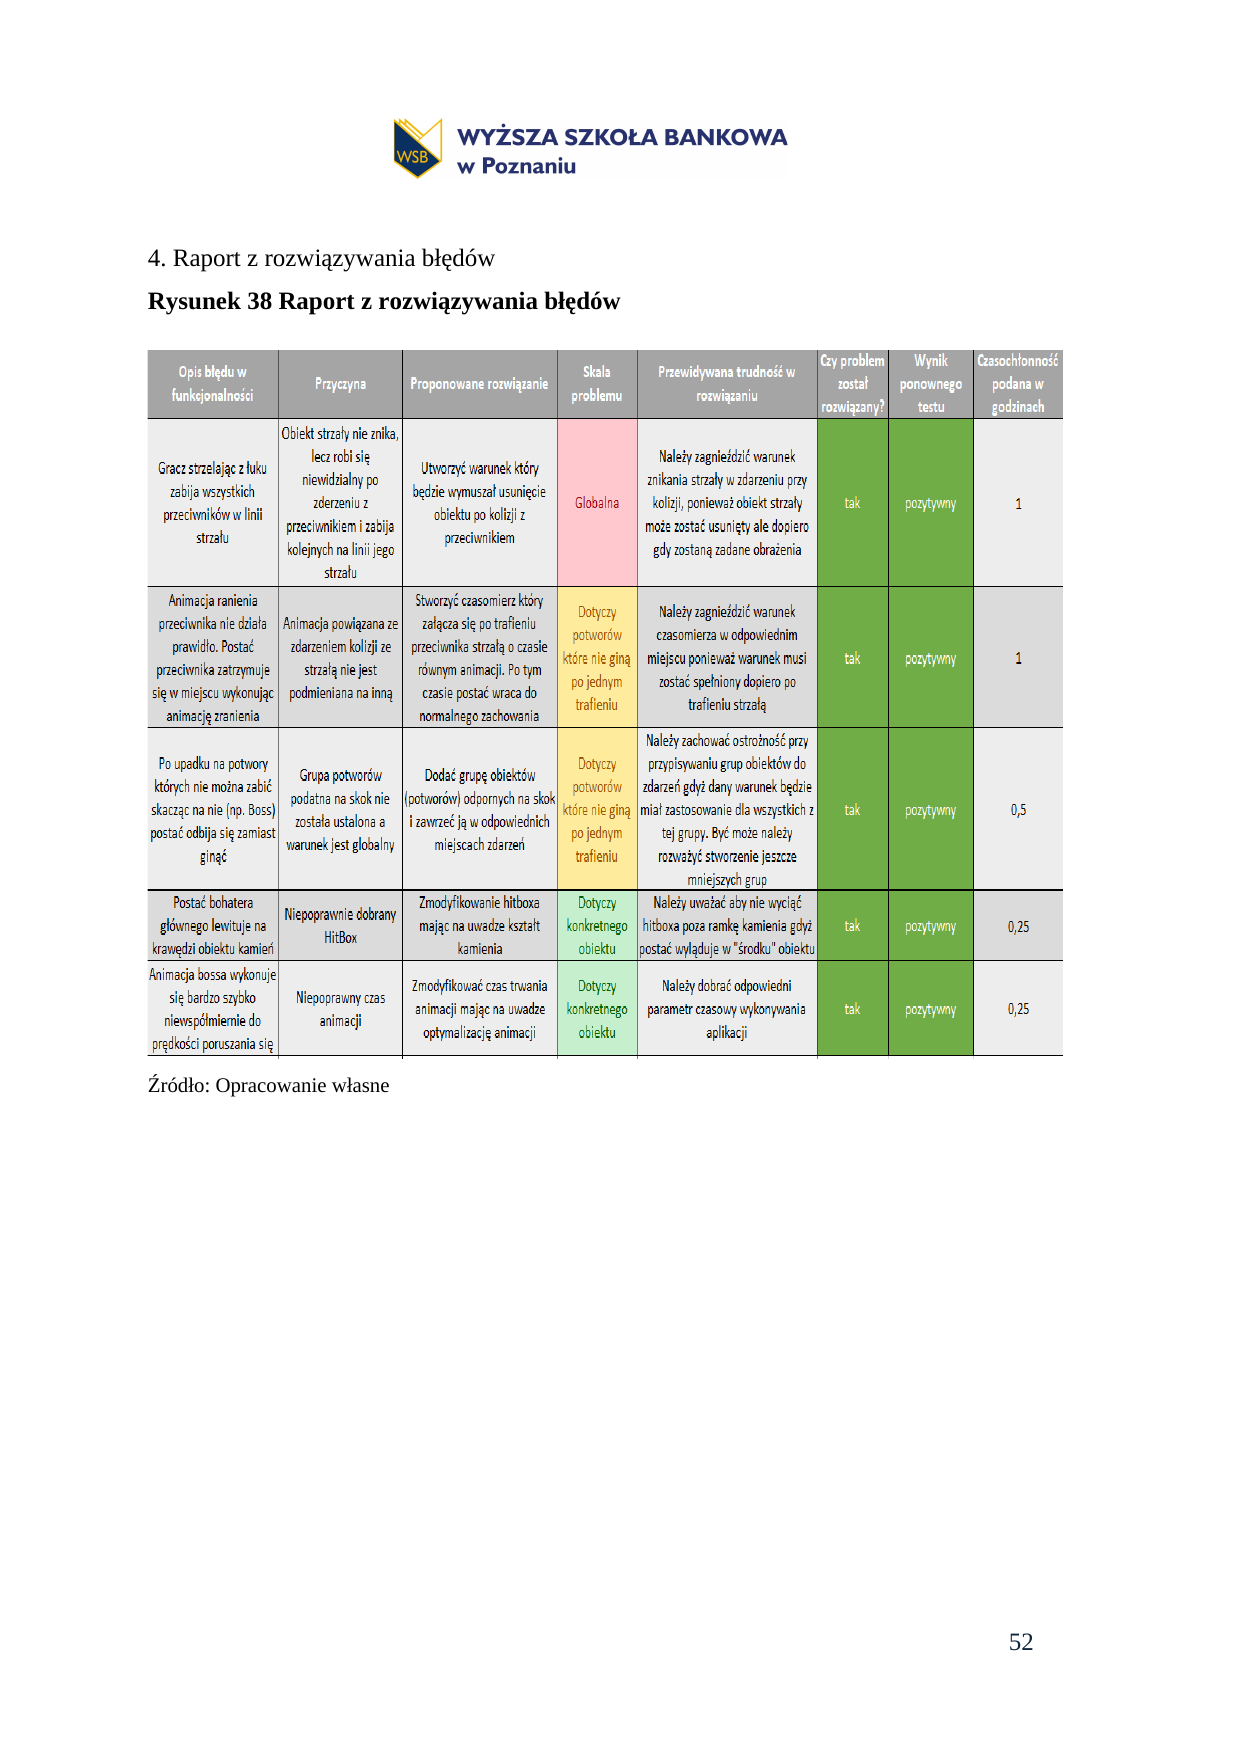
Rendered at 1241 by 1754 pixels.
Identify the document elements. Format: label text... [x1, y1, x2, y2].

list 4. Raport z rozwiązywania błędów [148, 243, 1033, 272]
picture [393, 118, 788, 179]
text Rysunek 38 Raport z rozwiązywania błędów [148, 286, 1033, 315]
picture [147, 350, 1063, 1059]
text Źródło: Opracowanie własne [148, 1073, 1033, 1097]
